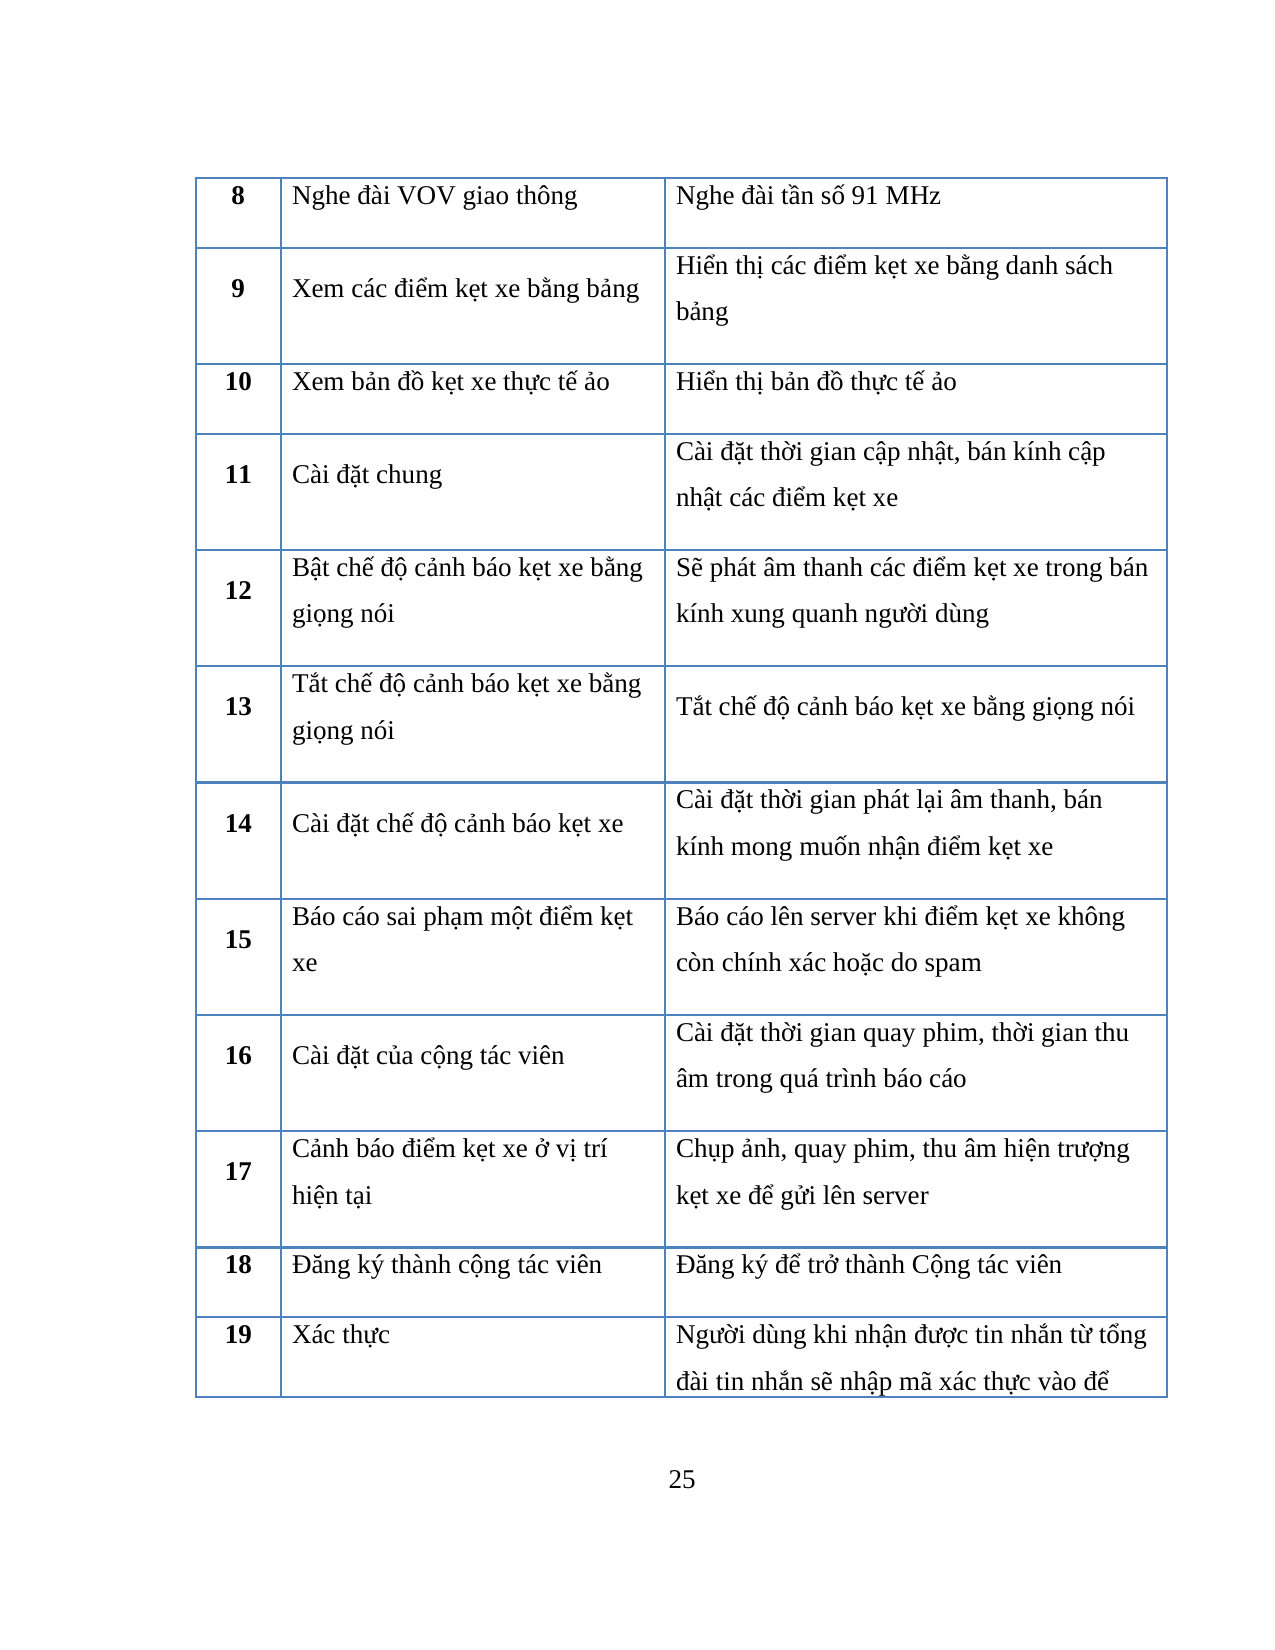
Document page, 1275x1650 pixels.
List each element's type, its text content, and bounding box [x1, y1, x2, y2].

table_cell 14 [197, 784, 280, 898]
table_cell Báo cáo sai phạm một điểm kẹt xe [282, 900, 664, 1014]
table_cell Xác thực [282, 1318, 664, 1396]
table_cell Cài đặt thời gian phát lại âm thanh, bán kính mong muốn nhận điểm kẹt xe [666, 784, 1166, 898]
table_cell Xem bản đồ kẹt xe thực tế ảo [282, 365, 664, 433]
table_cell Tắt chế độ cảnh báo kẹt xe bằng giọng nói [282, 667, 664, 781]
table_cell Cài đặt chế độ cảnh báo kẹt xe [282, 784, 664, 898]
table_cell Cài đặt thời gian quay phim, thời gian thu âm trong quá trình báo cáo [666, 1016, 1166, 1130]
table_cell Xem các điểm kẹt xe bằng bảng [282, 249, 664, 363]
table_cell Chụp ảnh, quay phim, thu âm hiện trượng kẹt xe để gửi lên server [666, 1132, 1166, 1246]
table_cell Hiển thị các điểm kẹt xe bằng danh sách bảng [666, 249, 1166, 363]
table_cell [666, 1318, 1166, 1396]
table_cell 18 [197, 1249, 280, 1316]
table_cell Cài đặt của cộng tác viên [282, 1016, 664, 1130]
table_cell 13 [197, 667, 280, 781]
table_cell 8 [197, 179, 280, 247]
table_cell 15 [197, 900, 280, 1014]
table_cell 17 [197, 1132, 280, 1246]
table_cell 16 [197, 1016, 280, 1130]
table_cell Đăng ký để trở thành Cộng tác viên [666, 1249, 1166, 1316]
table_cell Sẽ phát âm thanh các điểm kẹt xe trong bán kính xung quanh người dùng [666, 551, 1166, 665]
table_cell Nghe đài VOV giao thông [282, 179, 664, 247]
table_cell Báo cáo lên server khi điểm kẹt xe không còn chính xác hoặc do spam [666, 900, 1166, 1014]
table_cell 12 [197, 551, 280, 665]
table_cell 9 [197, 249, 280, 363]
table_cell Cảnh báo điểm kẹt xe ở vị trí hiện tại [282, 1132, 664, 1246]
table_cell Cài đặt thời gian cập nhật, bán kính cập nhật các điểm kẹt xe [666, 435, 1166, 549]
table_cell 11 [197, 435, 280, 549]
table_cell 19 [197, 1318, 280, 1396]
table_cell Nghe đài tần số 91 MHz [666, 179, 1166, 247]
table_cell Cài đặt chung [282, 435, 664, 549]
table_cell Bật chế độ cảnh báo kẹt xe bằng giọng nói [282, 551, 664, 665]
table_cell Đăng ký thành cộng tác viên [282, 1249, 664, 1316]
table_cell Tắt chế độ cảnh báo kẹt xe bằng giọng nói [666, 667, 1166, 781]
table_cell 10 [197, 365, 280, 433]
table_cell Hiển thị bản đồ thực tế ảo [666, 365, 1166, 433]
